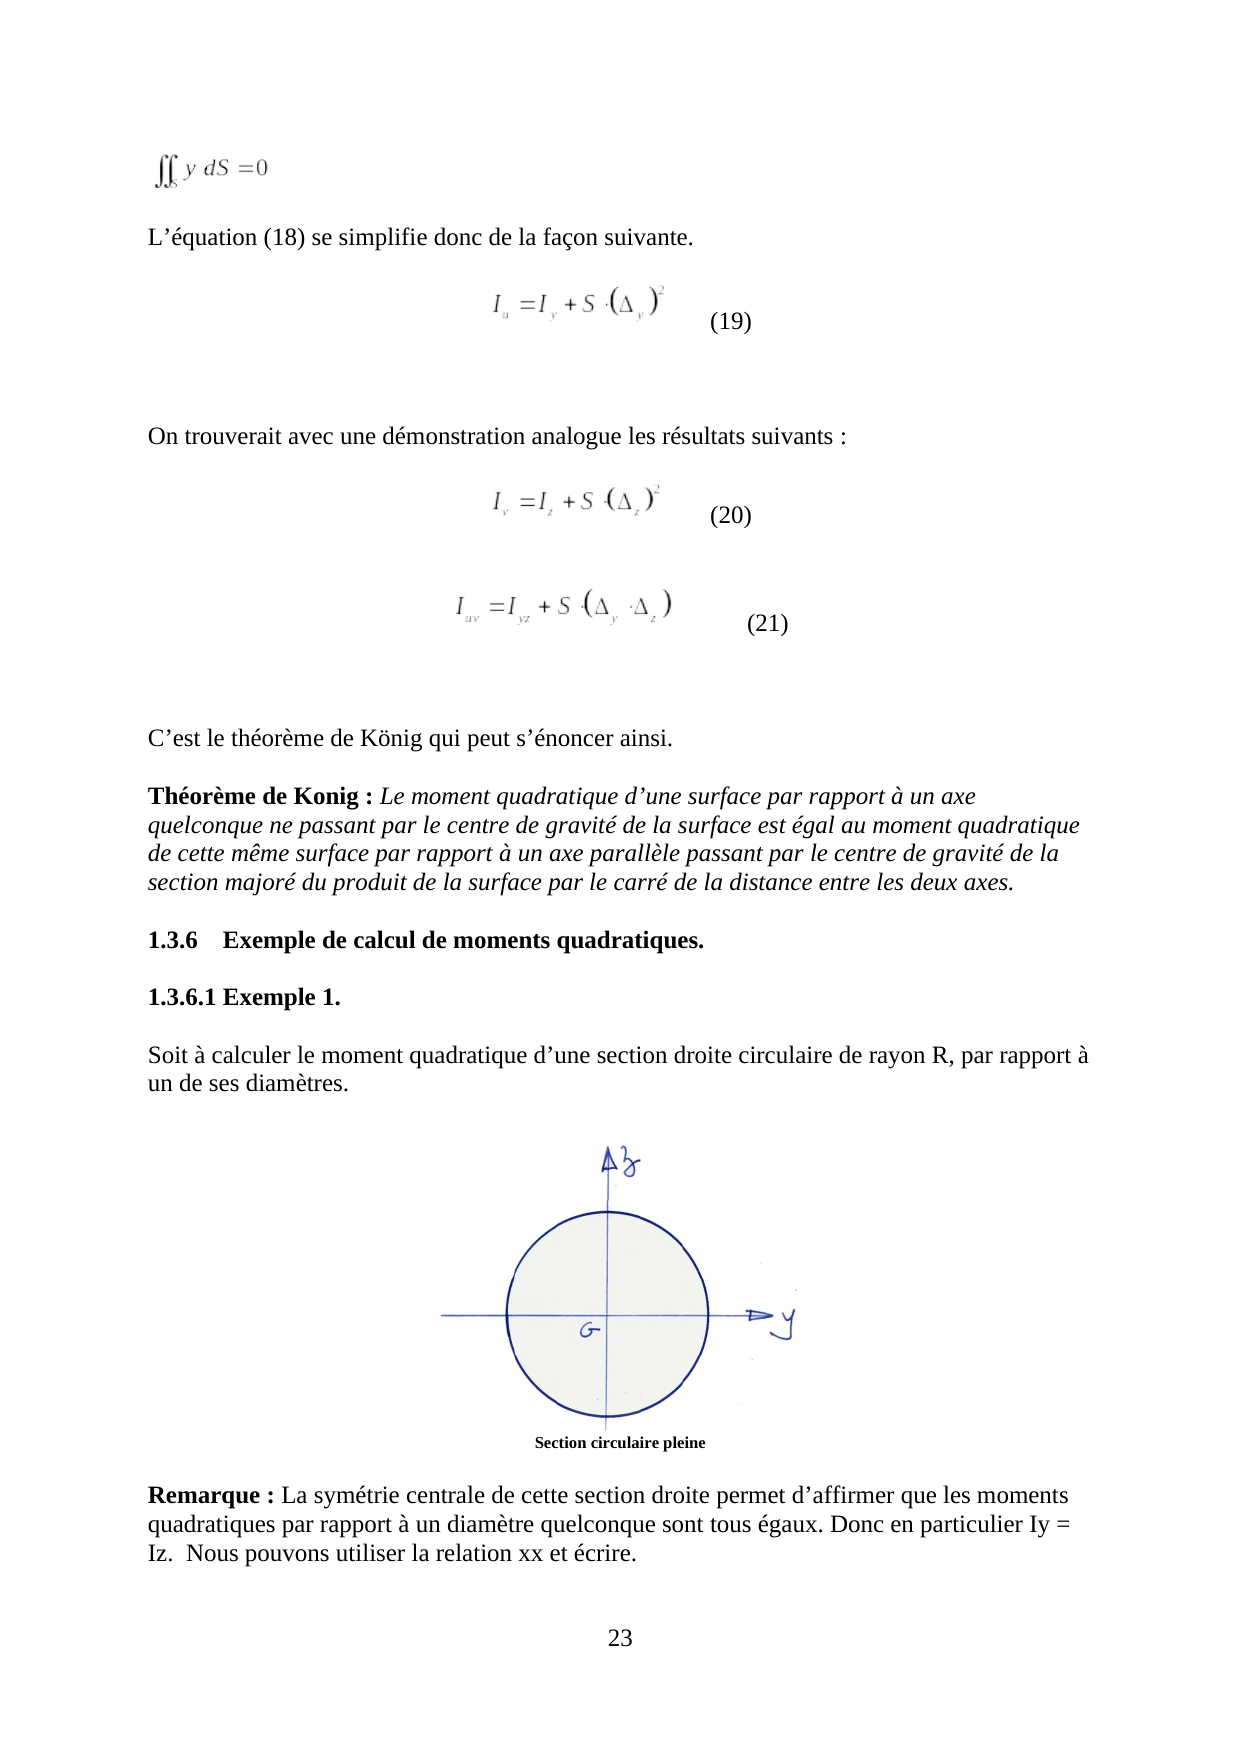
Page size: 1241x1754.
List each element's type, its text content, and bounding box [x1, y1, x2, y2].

list Exemple 1. [148, 982, 1093, 1011]
text Remarque : La symétrie centrale de cette section droite permet d’affirmer que les moments quadratiques par rapport à un diamètre quelconque sont tous égaux. Donc en particulier Iy = Iz. Nous pouvons utiliser la relation xx et écrire. [148, 1480, 1093, 1567]
text (21) [148, 587, 1093, 637]
text On trouverait avec une démonstration analogue les résultats suivants : [148, 421, 1093, 449]
list Exemple de calcul de moments quadratiques. [148, 925, 1093, 953]
text Section circulaire pleine [148, 1432, 1093, 1452]
text Théorème de Konig : Le moment quadratique d’une surface par rapport à un axe quelconque ne passant par le centre de gravité de la surface est égal au moment quadratique de cette même surface par rapport à un axe parallèle passant par le centre de gravité de la section majoré du produit de la surface par le carré de la distance entre les deux axes. [148, 781, 1093, 896]
text (20) [148, 478, 1093, 529]
text Soit à calculer le moment quadratique d’une section droite circulaire de rayon R, par rapport à un de ses diamètres. [148, 1040, 1093, 1097]
picture [431, 1125, 809, 1433]
text (19) [148, 279, 1093, 334]
text C’est le théorème de König qui peut s’énoncer ainsi. [148, 723, 1093, 752]
text L’équation (18) se simplifie donc de la façon suivante. [148, 222, 1093, 250]
